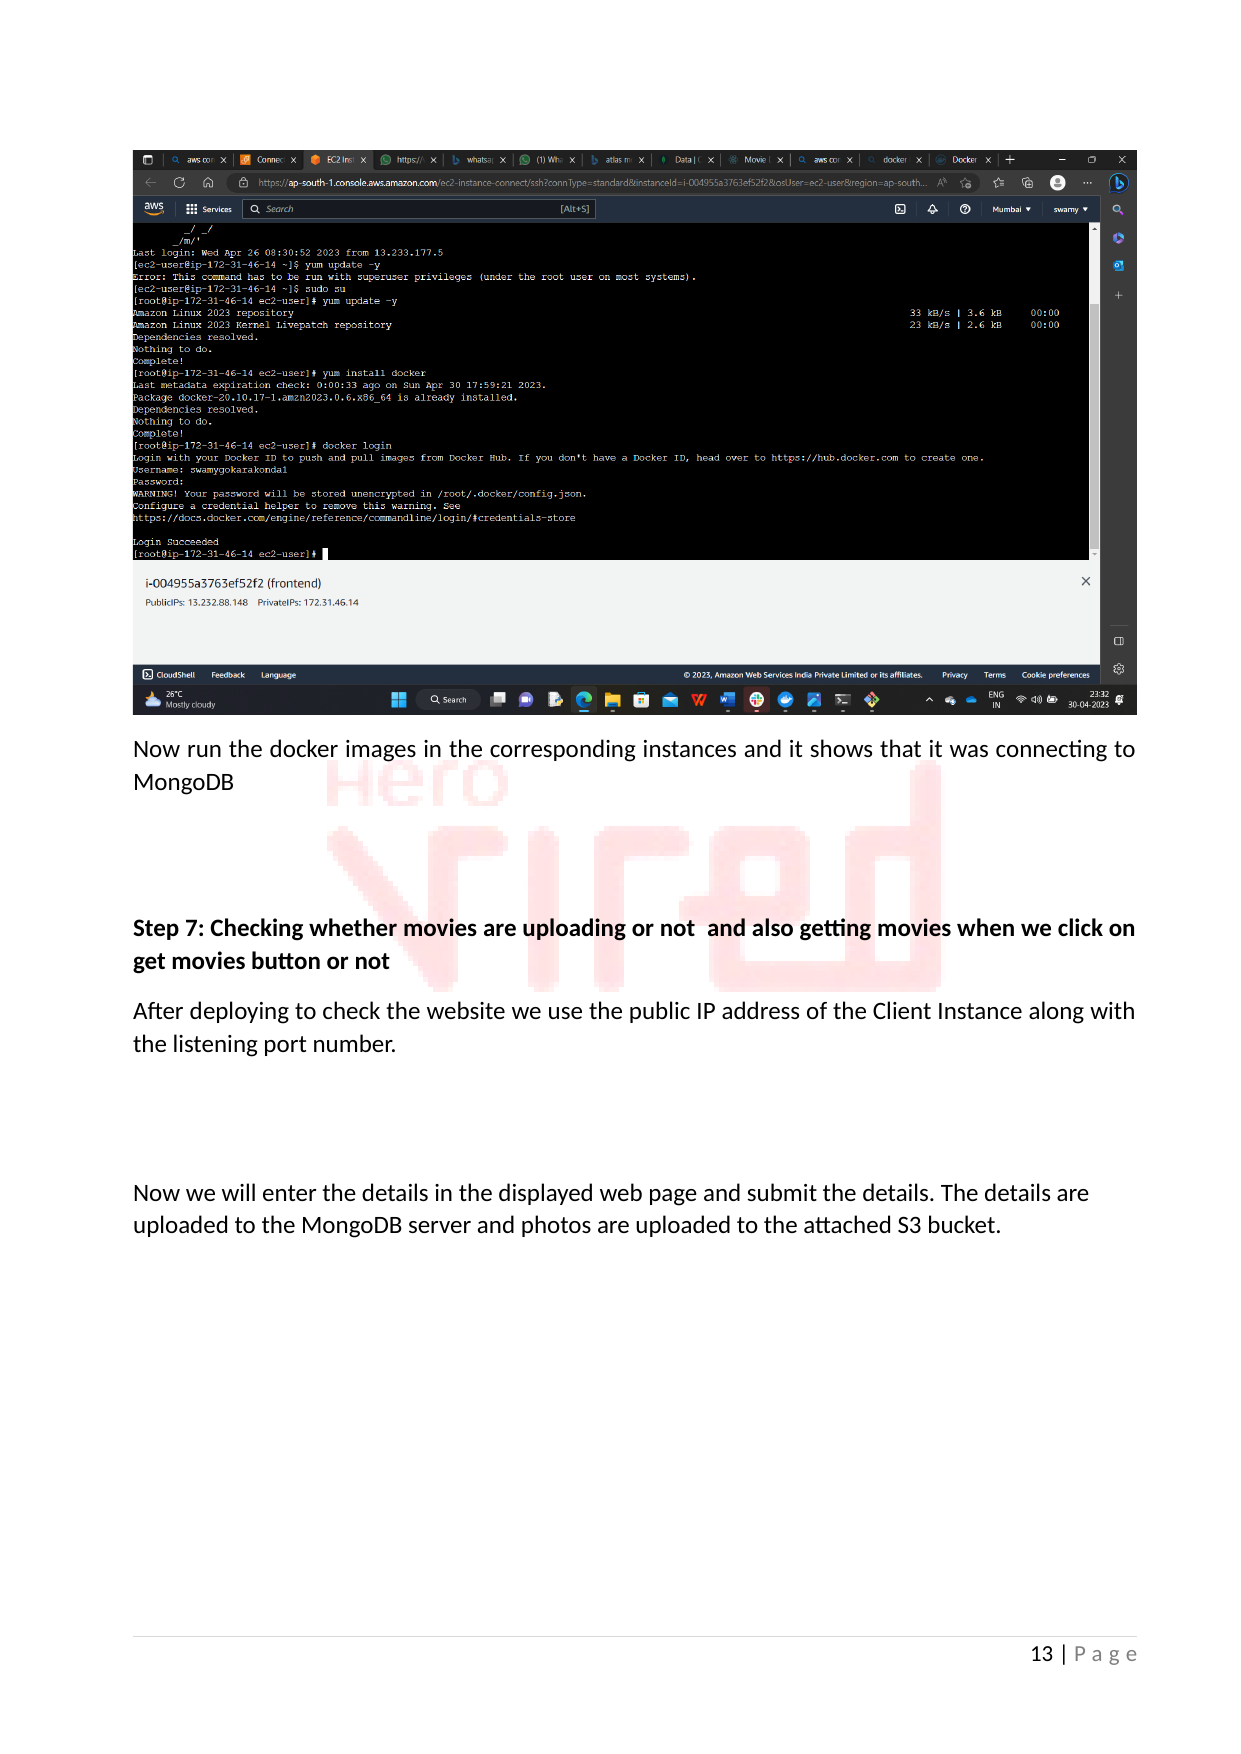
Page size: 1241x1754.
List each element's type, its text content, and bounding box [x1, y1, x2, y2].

text Now run the docker images in the corresponding instances and it shows that it was connecting to MongoDB [133, 734, 1137, 797]
text After deploying to check the website we use the public IP address of the Client Instance along with the listening port number. [133, 995, 1137, 1058]
text Step 7: Checking whether movies are uploading or not and also getting movies when we click on get movies button or not [133, 913, 1137, 976]
text Now we will enter the details in the displayed web page and submit the details. The details are uploaded to the MongoDB server and photos are uploaded to the attached S3 bucket. [133, 1177, 1137, 1240]
picture [132, 150, 1137, 715]
